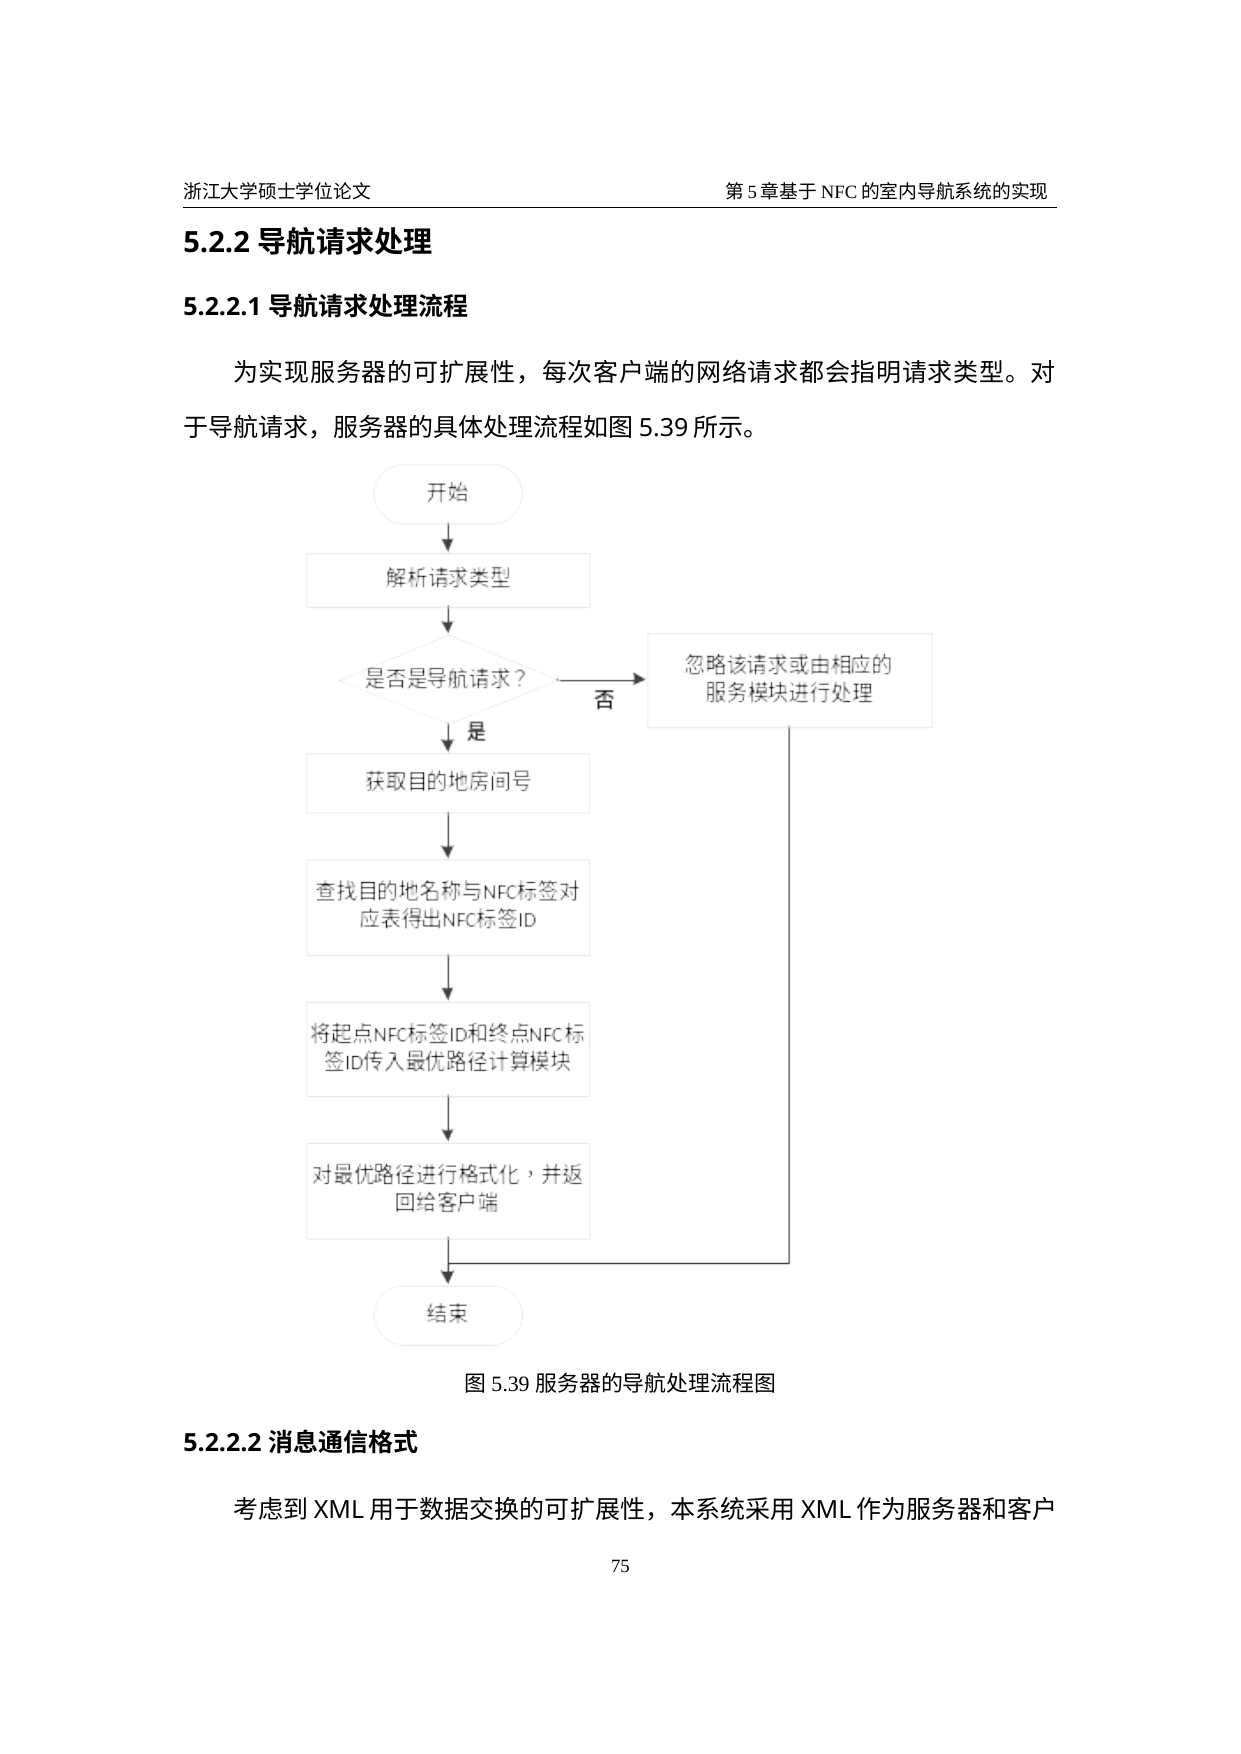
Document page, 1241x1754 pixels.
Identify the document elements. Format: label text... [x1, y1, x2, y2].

subtitle 消息通信格式 [183, 1422, 1057, 1458]
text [183, 1489, 1057, 1525]
subtitle 导航请求处理 [183, 218, 1057, 261]
subtitle 导航请求处理流程 [183, 286, 1057, 322]
